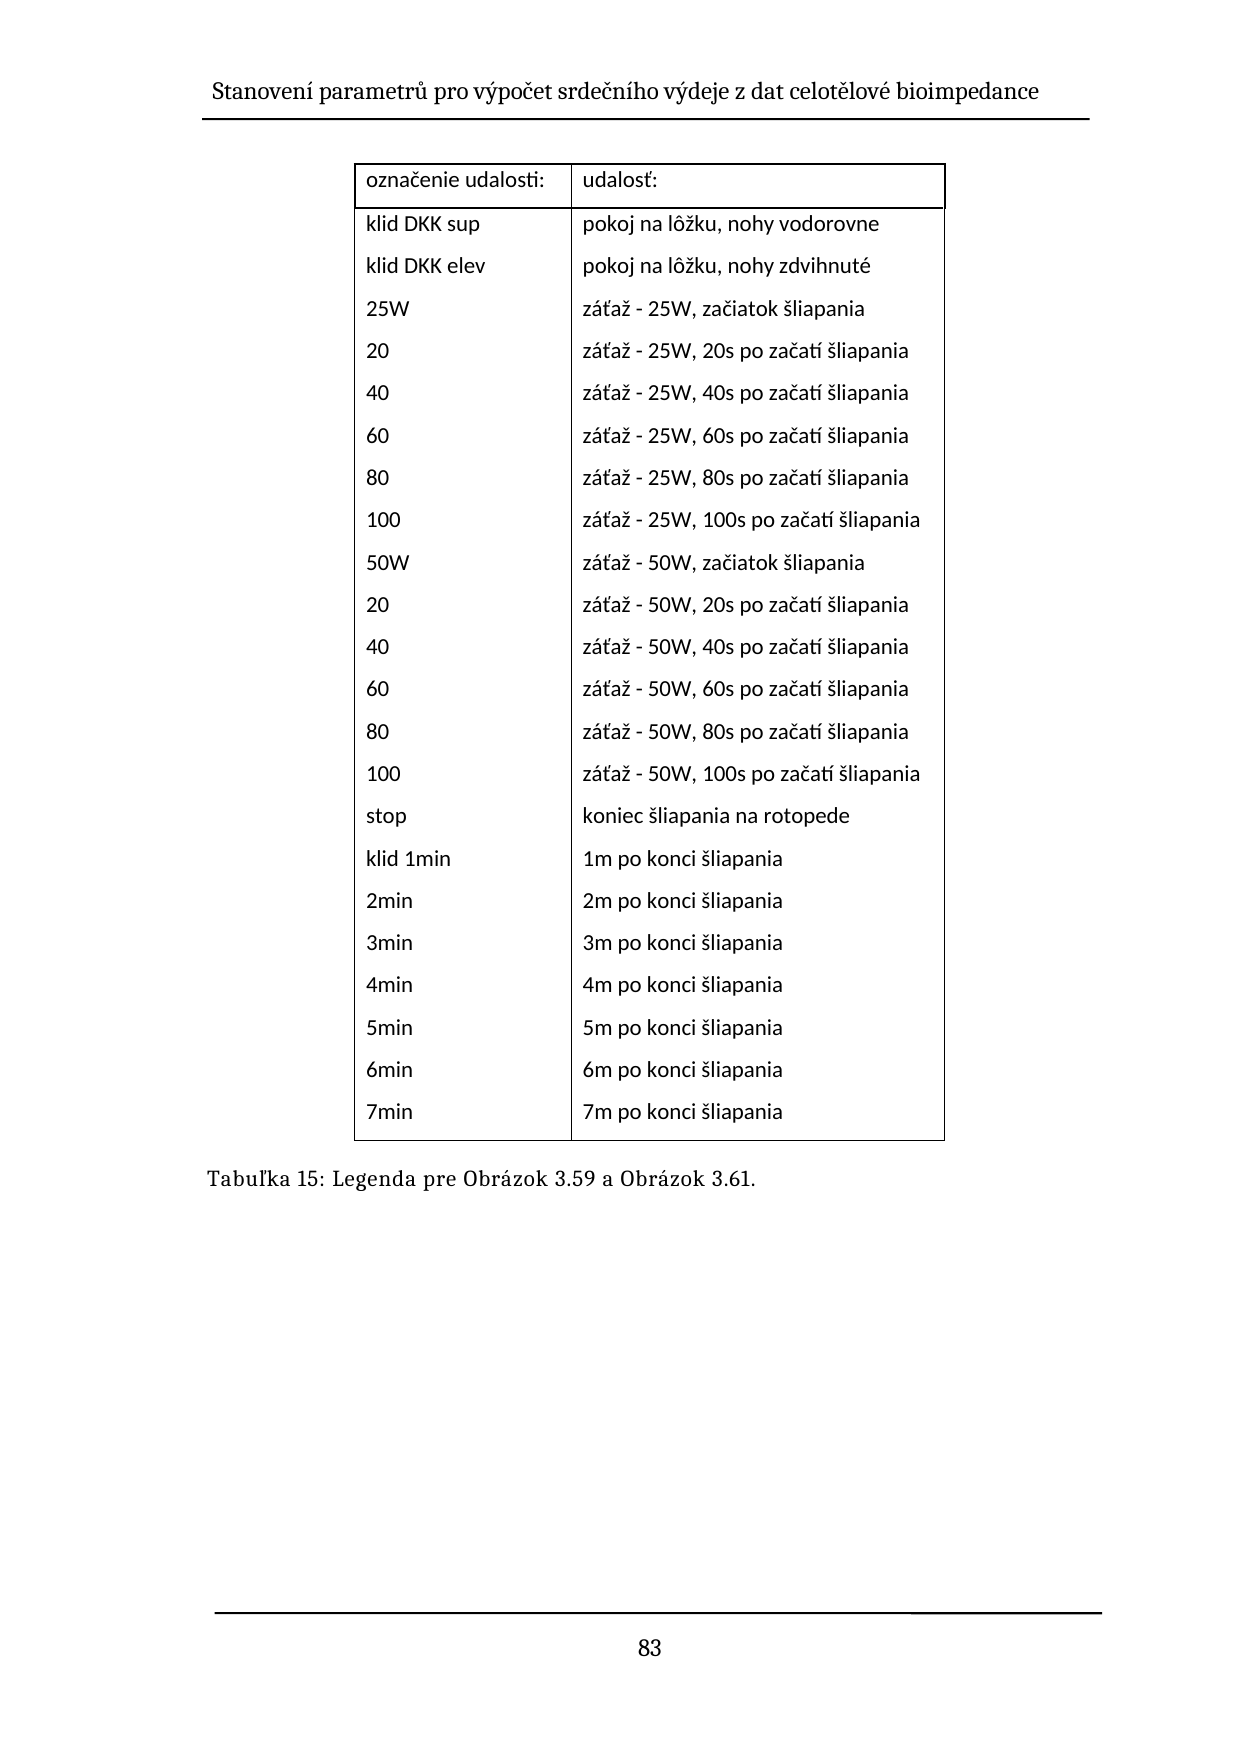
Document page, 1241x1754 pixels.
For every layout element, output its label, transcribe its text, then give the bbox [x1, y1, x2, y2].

table_cell záťaž - 50W, 100s po začatí šliapania [572, 759, 944, 801]
table_cell 7m po konci šliapania [572, 1098, 944, 1140]
table_cell 50W [355, 548, 571, 590]
table_cell 1m po konci šliapania [572, 844, 944, 886]
table_cell 60 [355, 675, 571, 717]
table_cell záťaž - 50W, 60s po začatí šliapania [572, 675, 944, 717]
table_cell pokoj na lôžku, nohy vodorovne [572, 207, 944, 252]
table_cell 4min [355, 971, 571, 1013]
table_cell 100 [355, 505, 571, 548]
table_cell 7min [355, 1098, 571, 1140]
table_cell 2m po konci šliapania [572, 886, 944, 928]
table_cell stop [355, 801, 571, 844]
table_cell koniec šliapania na rotopede [572, 801, 944, 844]
table_cell 5min [355, 1013, 571, 1055]
table_cell záťaž - 25W, 60s po začatí šliapania [572, 421, 944, 463]
table_cell 80 [355, 463, 571, 505]
table_cell záťaž - 50W, 40s po začatí šliapania [572, 632, 944, 674]
table_cell 6min [355, 1055, 571, 1097]
table_cell záťaž - 25W, 20s po začatí šliapania [572, 336, 944, 378]
table_cell 2min [355, 886, 571, 928]
table_cell 20 [355, 590, 571, 632]
table_cell klid DKK elev [355, 252, 571, 294]
table_cell záťaž - 25W, začiatok šliapania [572, 294, 944, 336]
table_cell 3m po konci šliapania [572, 928, 944, 971]
table_cell záťaž - 50W, 80s po začatí šliapania [572, 717, 944, 759]
table_header udalosť: [572, 165, 944, 207]
table_cell 20 [355, 336, 571, 378]
table_cell 3min [355, 928, 571, 971]
table_cell klid DKK sup [355, 209, 571, 252]
table_cell záťaž - 25W, 40s po začatí šliapania [572, 379, 944, 421]
table_cell 6m po konci šliapania [572, 1055, 944, 1097]
table_cell 40 [355, 632, 571, 674]
table_header označenie udalosti: [356, 165, 571, 207]
table_cell záťaž - 25W, 80s po začatí šliapania [572, 463, 944, 505]
table_cell záťaž - 25W, 100s po začatí šliapania [572, 505, 944, 548]
table_cell pokoj na lôžku, nohy zdvihnuté [572, 252, 944, 294]
table_cell 80 [355, 717, 571, 759]
table_cell 40 [355, 379, 571, 421]
table_cell 100 [355, 759, 571, 801]
table_cell 4m po konci šliapania [572, 971, 944, 1013]
table_cell 5m po konci šliapania [572, 1013, 944, 1055]
table_cell 60 [355, 421, 571, 463]
table_cell záťaž - 50W, začiatok šliapania [572, 548, 944, 590]
table_cell klid 1min [355, 844, 571, 886]
table_cell 25W [355, 294, 571, 336]
table_cell záťaž - 50W, 20s po začatí šliapania [572, 590, 944, 632]
